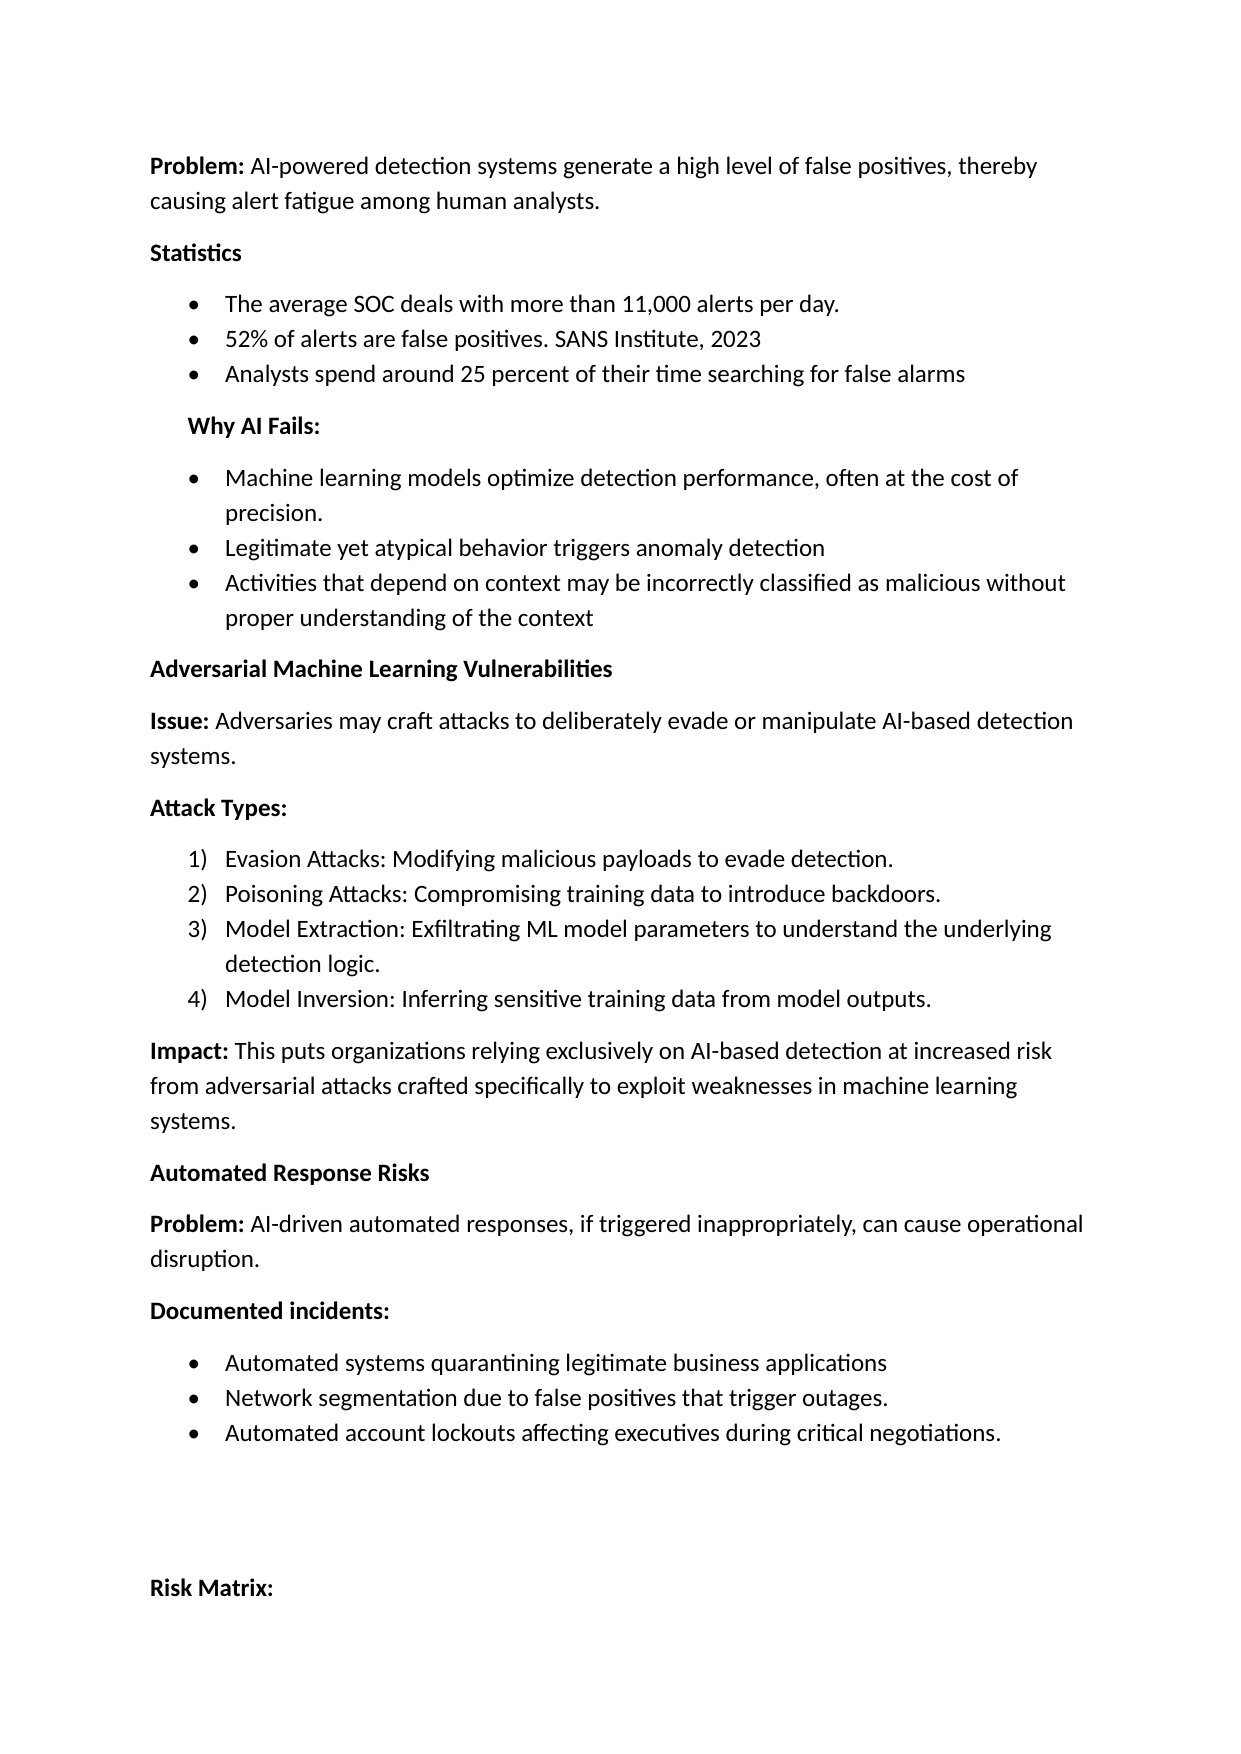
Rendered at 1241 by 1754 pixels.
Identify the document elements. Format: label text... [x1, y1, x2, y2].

text Attack Types: [150, 792, 1090, 822]
list Model Extraction: Exfiltrating ML model parameters to understand the underlying detection logic. [187, 913, 1090, 979]
list Poisoning Attacks: Compromising training data to introduce backdoors. [187, 878, 1090, 909]
text Issue: Adversaries may craft attacks to deliberately evade or manipulate AI-based detection systems. [150, 705, 1090, 771]
list Evasion Attacks: Modifying malicious payloads to evade detection. [187, 843, 1090, 874]
list Analysts spend around 25 percent of their time searching for false alarms [187, 358, 1090, 389]
list 52% of alerts are false positives. SANS Institute, 2023 [187, 323, 1090, 354]
text Adversarial Machine Learning Vulnerabilities [150, 653, 1090, 684]
list Activities that depend on context may be incorrectly classified as malicious without proper understanding of the context [187, 567, 1090, 632]
list Automated account lockouts affecting executives during critical negotiations. [187, 1417, 1090, 1447]
list Model Inversion: Inferring sensitive training data from model outputs. [187, 983, 1090, 1014]
list Machine learning models optimize detection performance, often at the cost of precision. [187, 462, 1090, 527]
list Legitimate yet atypical behavior triggers anomaly detection [187, 532, 1090, 562]
text Statistics [150, 237, 1090, 267]
list The average SOC deals with more than 11,000 alerts per day. [187, 288, 1090, 319]
text Problem: AI-driven automated responses, if triggered inappropriately, can cause operational disruption. [150, 1208, 1090, 1274]
text Risk Matrix: [150, 1572, 1090, 1602]
text Automated Response Risks [150, 1157, 1090, 1187]
text Why AI Fails: [187, 410, 1090, 441]
list Network segmentation due to false positives that trigger outages. [187, 1382, 1090, 1412]
text Impact: This puts organizations relying exclusively on AI-based detection at increased risk from adversarial attacks crafted specifically to exploit weaknesses in machine learning systems. [150, 1035, 1090, 1136]
text Documented incidents: [150, 1295, 1090, 1326]
text Problem: AI-powered detection systems generate a high level of false positives, thereby causing alert fatigue among human analysts. [150, 150, 1090, 216]
list Automated systems quarantining legitimate business applications [187, 1347, 1090, 1377]
